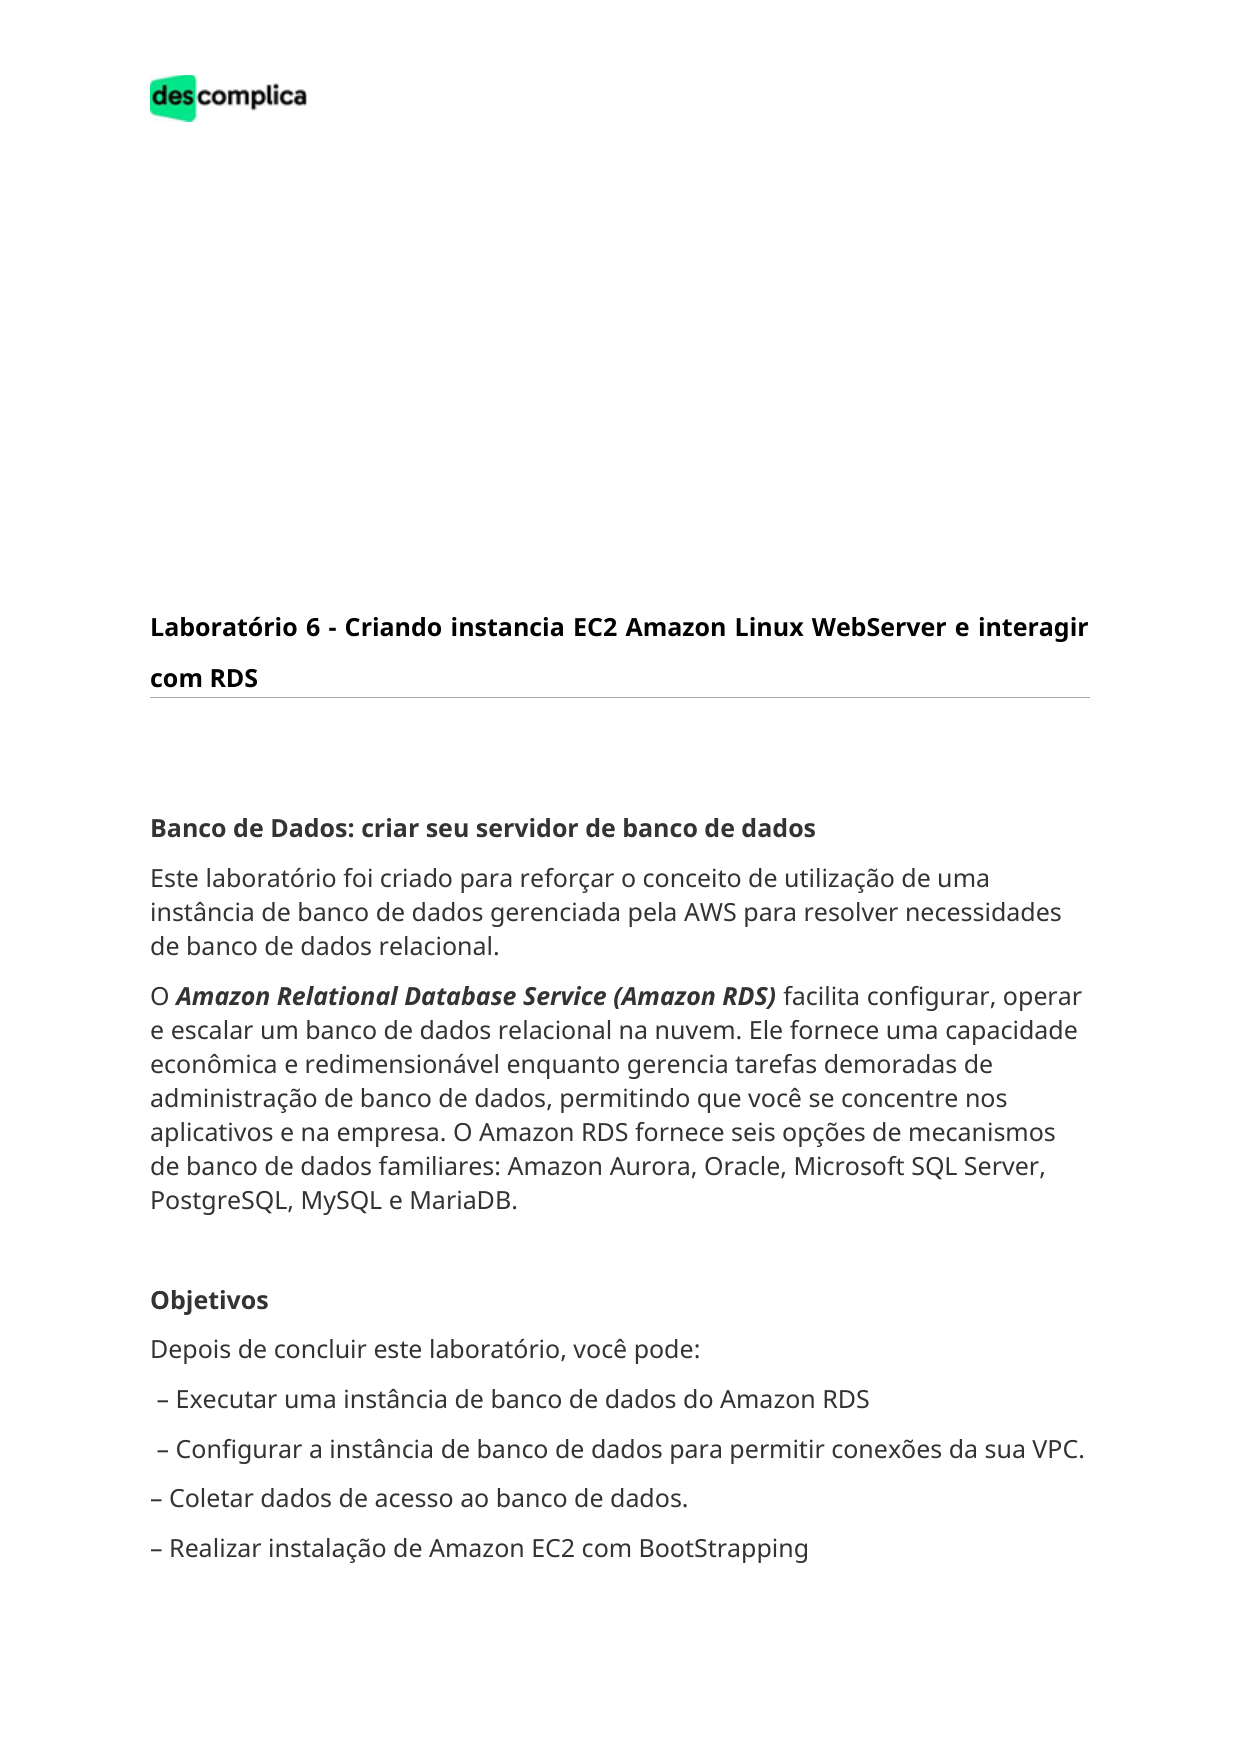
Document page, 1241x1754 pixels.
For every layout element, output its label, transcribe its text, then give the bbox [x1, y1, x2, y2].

text – Realizar instalação de Amazon EC2 com BootStrapping [150, 1531, 1090, 1565]
text Depois de concluir este laboratório, você pode: [150, 1332, 1090, 1366]
text – Executar uma instância de banco de dados do Amazon RDS [150, 1382, 1090, 1416]
text Banco de Dados: criar seu servidor de banco de dados [150, 811, 1090, 845]
text O Amazon Relational Database Service (Amazon RDS) facilita configurar, operar e escalar um banco de dados relacional na nuvem. Ele fornece uma capacidade econômica e redimensionável enquanto gerencia tarefas demoradas de administração de banco de dados, permitindo que você se concentre nos aplicativos e na empresa. O Amazon RDS fornece seis opções de mecanismos de banco de dados familiares: Amazon Aurora, Oracle, Microsoft SQL Server, PostgreSQL, MySQL e MariaDB. [150, 979, 1090, 1217]
text – Coletar dados de acesso ao banco de dados. [150, 1481, 1090, 1515]
text Objetivos [150, 1282, 1090, 1316]
text Este laboratório foi criado para reforçar o conceito de utilização de uma instância de banco de dados gerenciada pela AWS para resolver necessidades de banco de dados relacional. [150, 861, 1090, 963]
text – Configurar a instância de banco de dados para permitir conexões da sua VPC. [150, 1431, 1090, 1466]
subtitle Laboratório 6 - Criando instancia EC2 Amazon Linux WebServer e interagir com RDS [150, 609, 1090, 697]
picture [150, 75, 307, 122]
